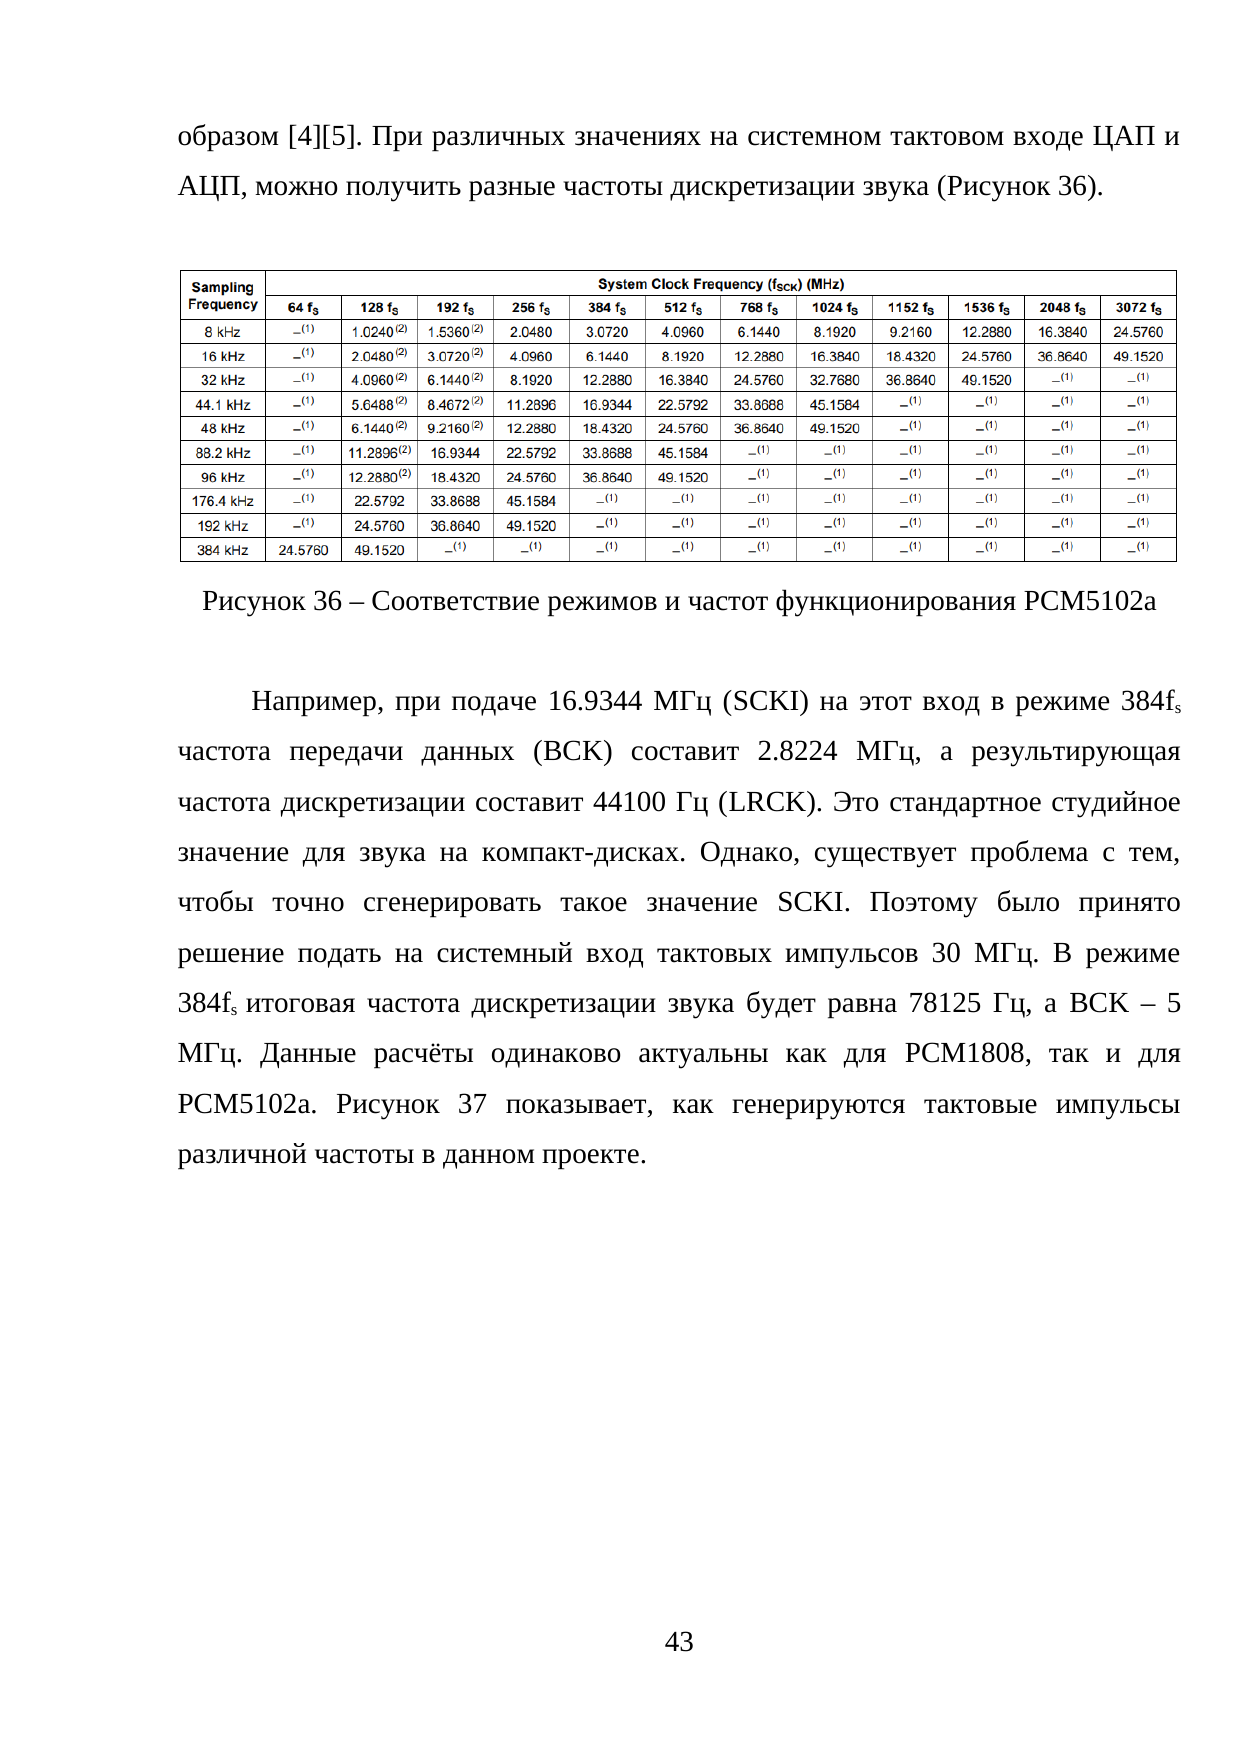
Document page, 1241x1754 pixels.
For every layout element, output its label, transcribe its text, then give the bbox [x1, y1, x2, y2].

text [177, 118, 1181, 202]
text Например, при подаче 16.9344 МГц (SCKI) на этот вход в режиме 384fs частота передачи данных (BCK) составит 2.8224 МГц, а результирующая частота дискретизации составит 44100 Гц (LRCK). Это стандартное студийное значение для звука на компакт-дисках. Однако, существует проблема с тем, чтобы точно сгенерировать такое значение SCKI. Поэтому было принято решение подать на системный вход тактовых импульсов 30 МГц. В режиме 384fs итоговая частота дискретизации звука будет равна 78125 Гц, а BCK – 5 МГц. Данные расчёты одинаково актуальны как для PCM1808, так и для PCM5102a. Рисунок 37 показывает, как генерируются тактовые импульсы различной частоты в данном проекте. [177, 683, 1181, 1169]
picture [177, 268, 1182, 567]
